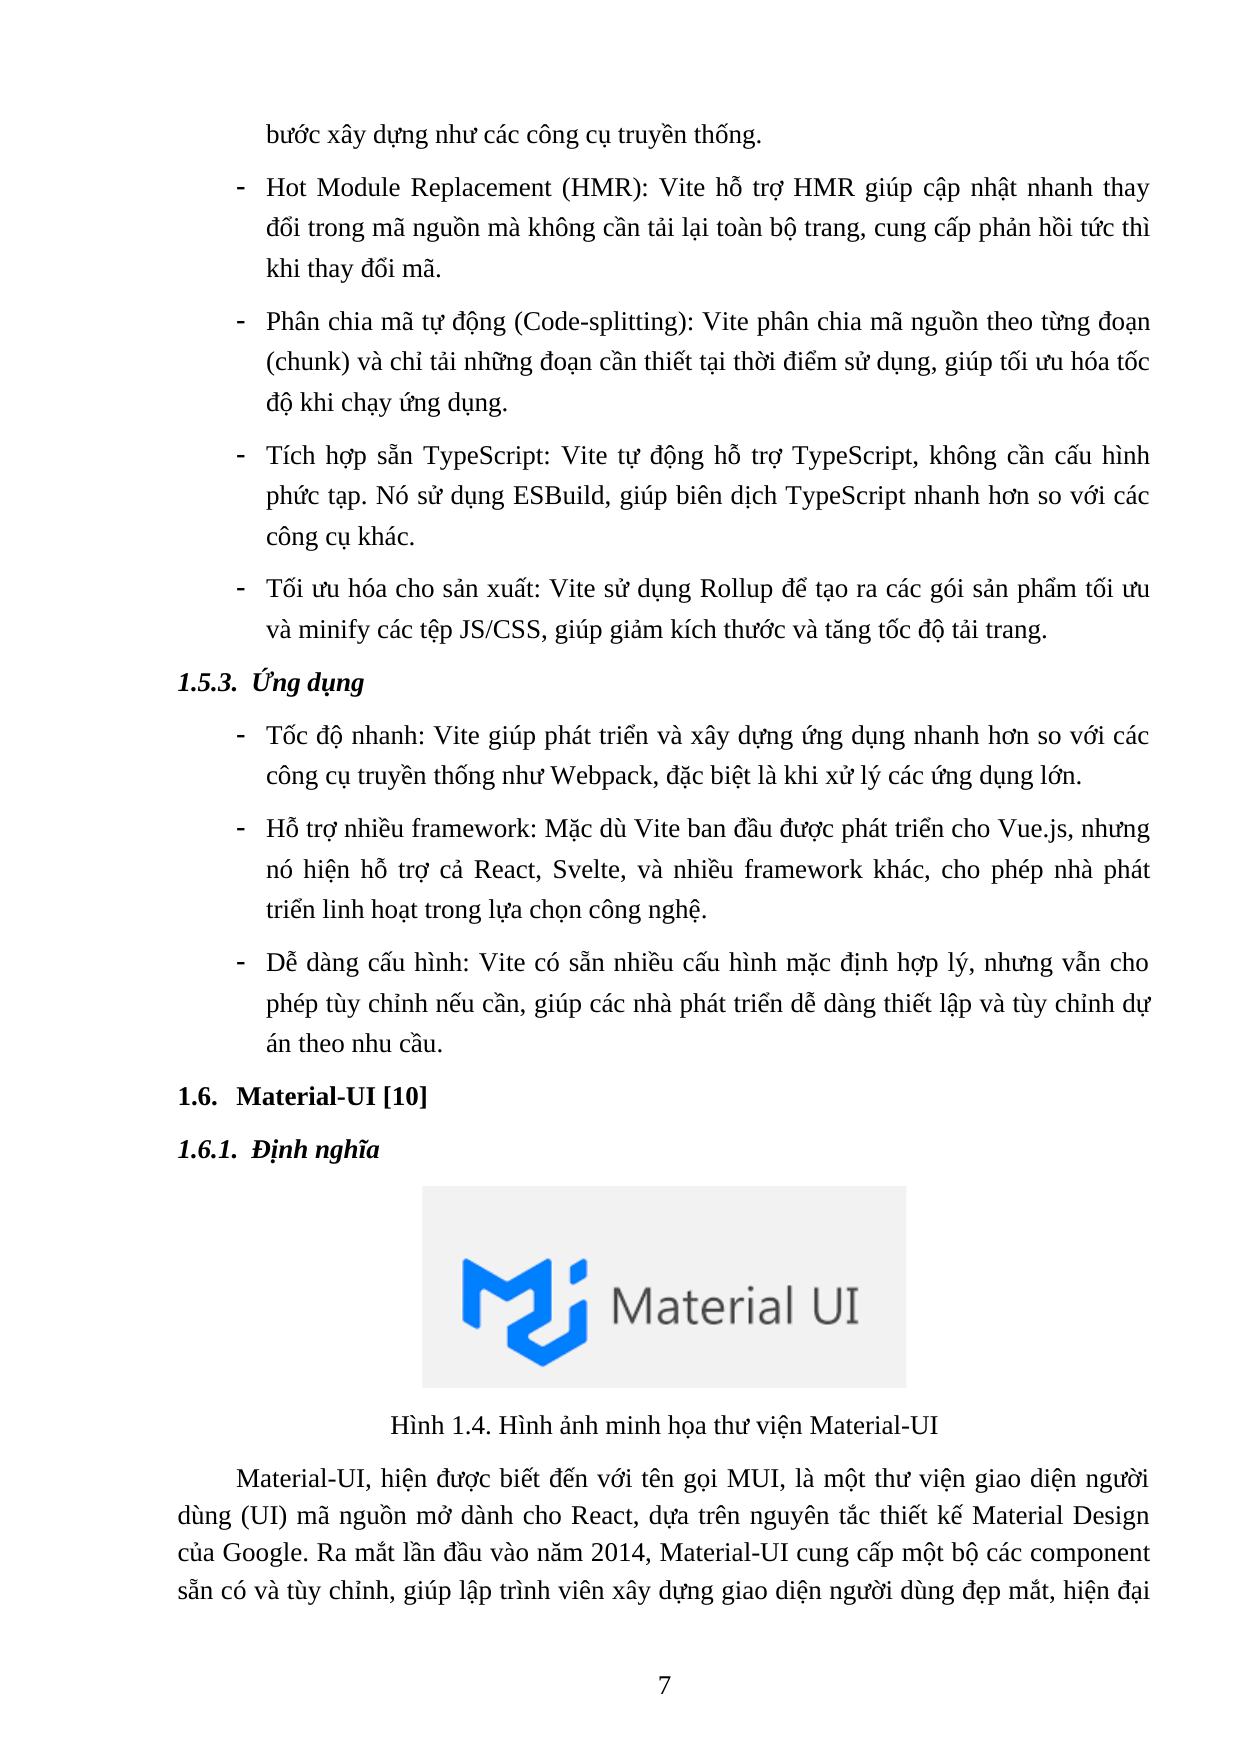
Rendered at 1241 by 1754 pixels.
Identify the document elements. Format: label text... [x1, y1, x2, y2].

text Tối ưu hóa cho sản xuất: Vite sử dụng Rollup để tạo ra các gói sản phẩm tối ưu và minify các tệp JS/CSS, giúp giảm kích thước và tăng tốc độ tải trang. [236, 573, 1152, 644]
text Hot Module Replacement (HMR): Vite hỗ trợ HMR giúp cập nhật nhanh thay đổi trong mã nguồn mà không cần tải lại toàn bộ trang, cung cấp phản hồi tức thì khi thay đổi mã. [236, 171, 1152, 283]
text Tích hợp sẵn TypeScript: Vite tự động hỗ trợ TypeScript, không cần cấu hình phức tạp. Nó sử dụng ESBuild, giúp biên dịch TypeScript nhanh hơn so với các công cụ khác. [236, 439, 1152, 551]
subtitle Ứng dụng [177, 666, 1152, 697]
subtitle Định nghĩa [177, 1133, 1152, 1164]
text Hỗ trợ nhiều framework: Mặc dù Vite ban đầu được phát triển cho Vue.js, nhưng nó hiện hỗ trợ cả React, Svelte, và nhiều framework khác, cho phép nhà phát triển linh hoạt trong lựa chọn công nghệ. [236, 812, 1152, 924]
subtitle Material-UI [10] [177, 1080, 1152, 1111]
text Phân chia mã tự động (Code-splitting): Vite phân chia mã nguồn theo từng đoạn (chunk) và chỉ tải những đoạn cần thiết tại thời điểm sử dụng, giúp tối ưu hóa tốc độ khi chạy ứng dụng. [236, 305, 1152, 417]
text Dễ dàng cấu hình: Vite có sẵn nhiều cấu hình mặc định hợp lý, nhưng vẫn cho phép tùy chỉnh nếu cần, giúp các nhà phát triển dễ dàng thiết lập và tùy chỉnh dự án theo nhu cầu. [236, 946, 1152, 1058]
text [177, 1462, 1152, 1605]
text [236, 118, 1152, 149]
text Tốc độ nhanh: Vite giúp phát triển và xây dựng ứng dụng nhanh hơn so với các công cụ truyền thống như Webpack, đặc biệt là khi xử lý các ứng dụng lớn. [236, 719, 1152, 791]
picture [422, 1186, 907, 1388]
